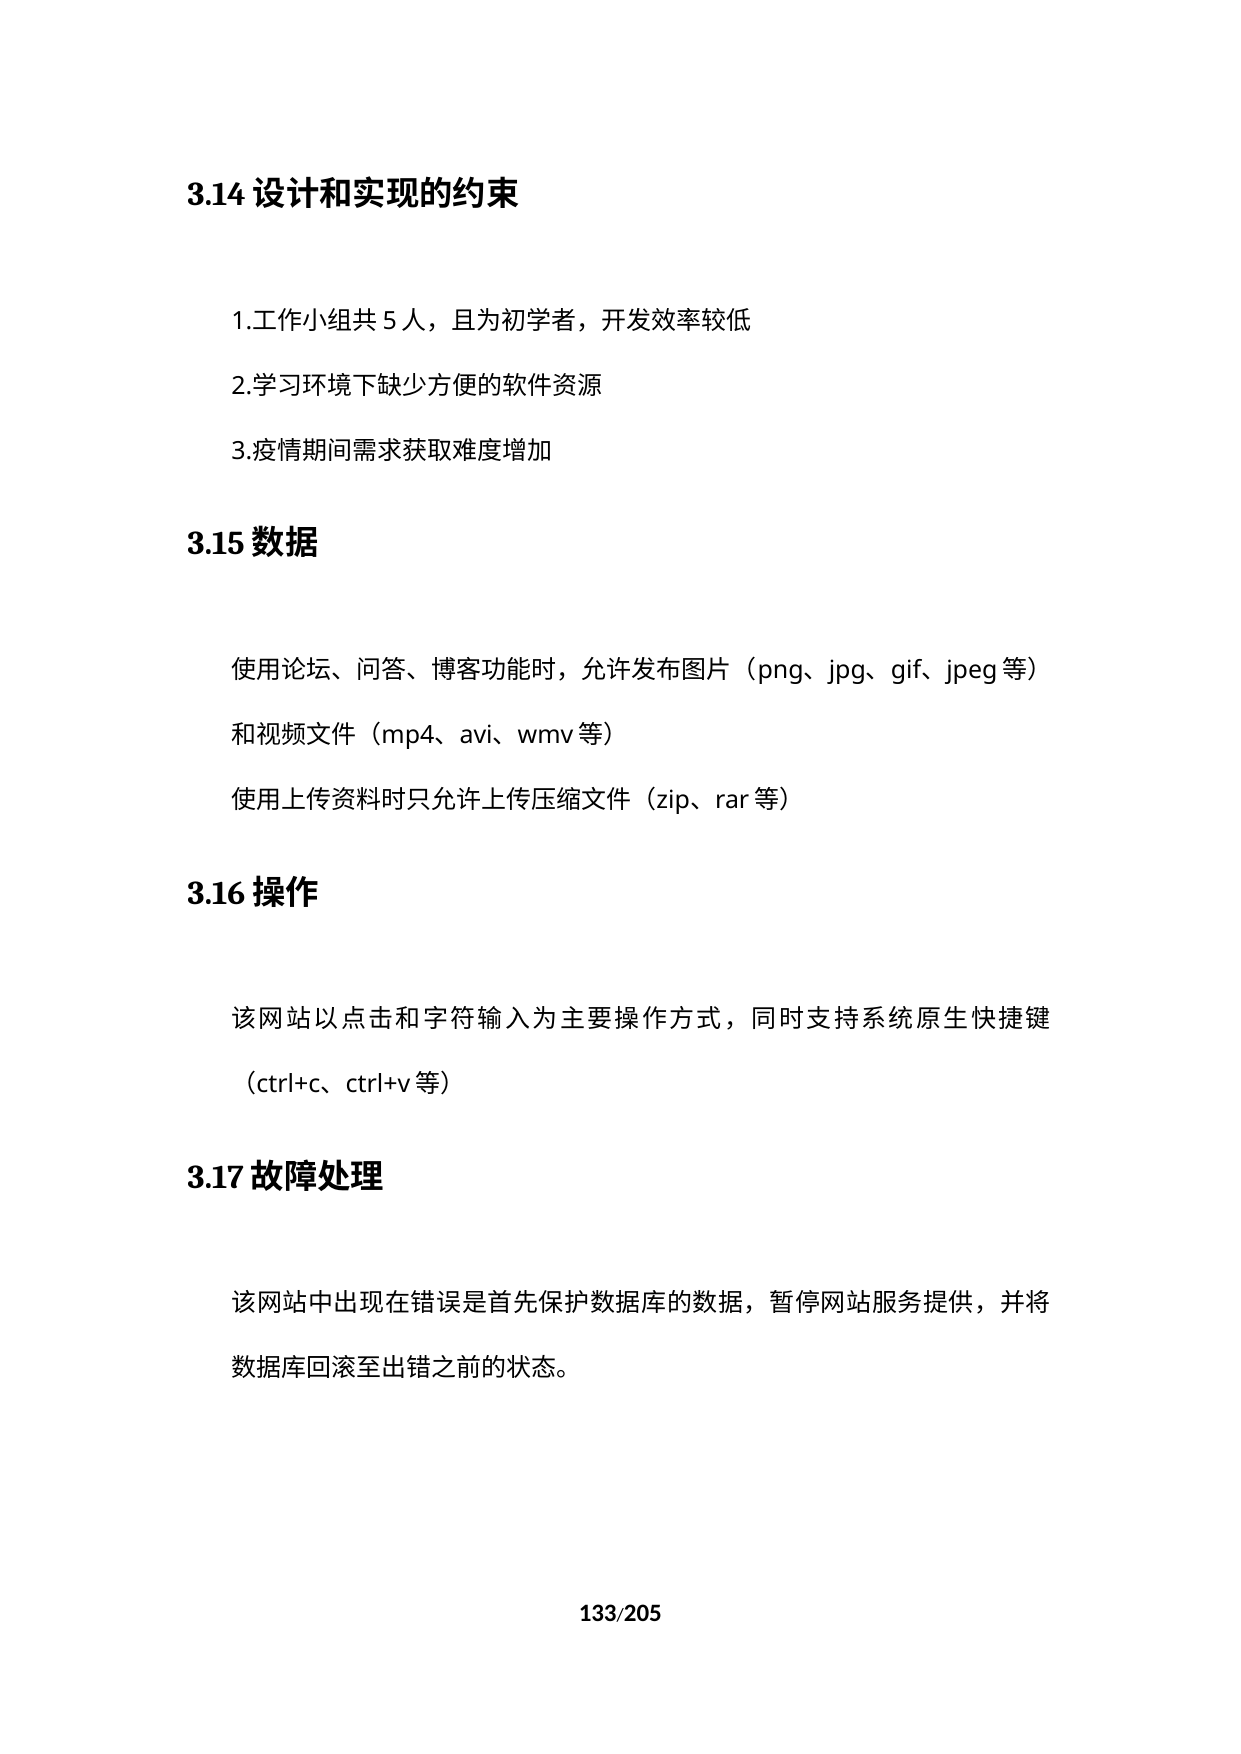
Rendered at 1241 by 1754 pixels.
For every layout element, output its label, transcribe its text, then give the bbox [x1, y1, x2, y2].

subtitle 3.14设计和实现的约束 [187, 158, 1053, 223]
text 使用论坛、问答、博客功能时，允许发布图片（png、jpg、gif、jpeg等）和视频文件（mp4、avi、wmv等） [231, 635, 1053, 765]
text 2.学习环境下缺少方便的软件资源 [187, 351, 1053, 416]
text 3.疫情期间需求获取难度增加 [187, 416, 1053, 481]
text 该网站以点击和字符输入为主要操作方式，同时支持系统原生快捷键（ctrl+c、ctrl+v等） [231, 984, 1053, 1114]
subtitle 3.17故障处理 [187, 1141, 1053, 1206]
text 该网站中出现在错误是首先保护数据库的数据，暂停网站服务提供，并将数据库回滚至出错之前的状态。 [231, 1268, 1053, 1398]
subtitle 3.16操作 [187, 857, 1053, 922]
text 1.工作小组共5人，且为初学者，开发效率较低 [187, 286, 1053, 351]
text 使用上传资料时只允许上传压缩文件（zip、rar等） [187, 765, 1053, 830]
subtitle 3.15数据 [187, 508, 1053, 573]
